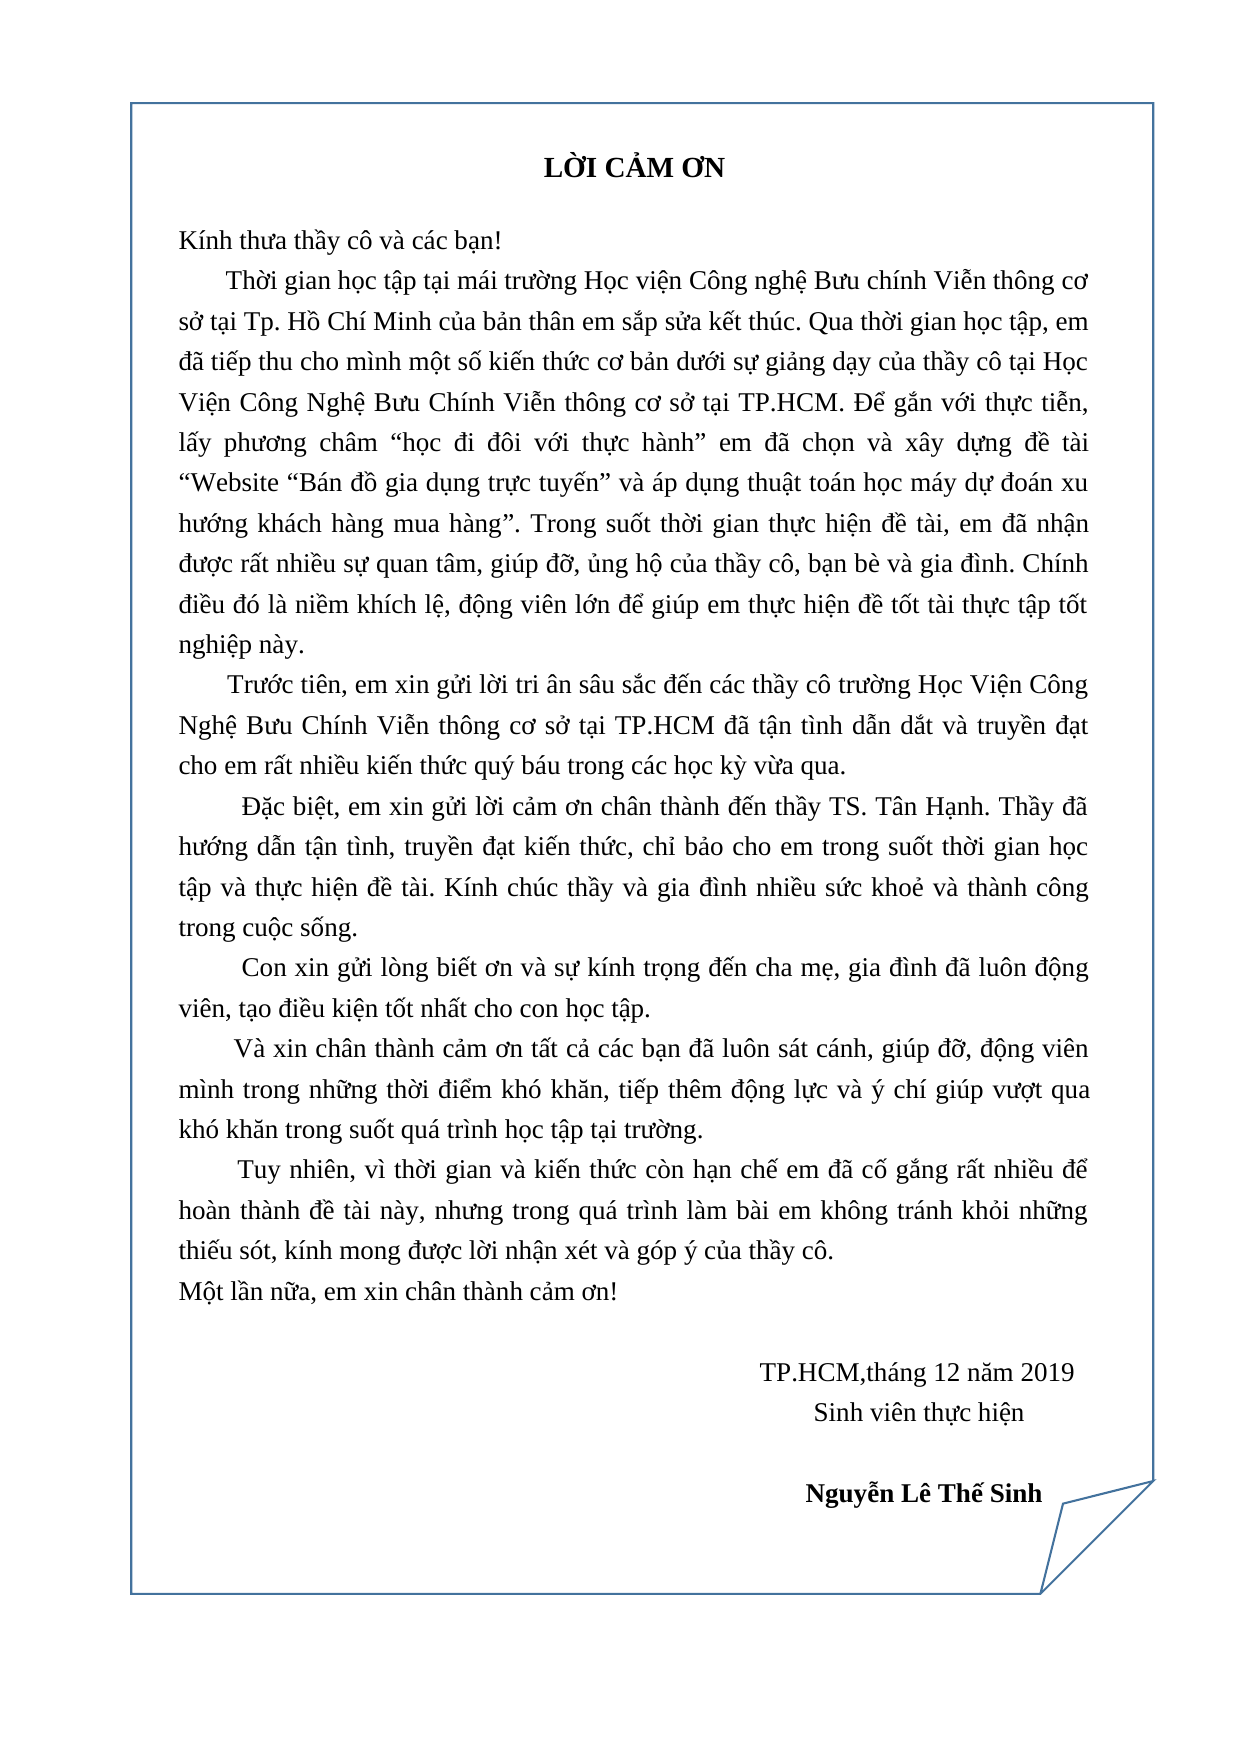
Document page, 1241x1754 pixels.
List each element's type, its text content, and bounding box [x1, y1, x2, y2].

text Thời gian học tập tại mái trường Học viện Công nghệ Bưu chính Viễn thông cơ sở tại Tp. Hồ Chí Minh của bản thân em sắp sửa kết thúc. Qua thời gian học tập, em đã tiếp thu cho mình một số kiến thức cơ bản dưới sự giảng dạy của thầy cô tại Học Viện Công Nghệ Bưu Chính Viễn thông cơ sở tại TP.HCM. Để gắn với thực tiễn, lấy phương châm “học đi đôi với thực hành” em đã chọn và xây dựng đề tài “Website “Bán đồ gia dụng trực tuyến” và áp dụng thuật toán học máy dự đoán xu hướng khách hàng mua hàng”. Trong suốt thời gian thực hiện đề tài, em đã nhận được rất nhiều sự quan tâm, giúp đỡ, ủng hộ của thầy cô, bạn bè và gia đình. Chính điều đó là niềm khích lệ, động viên lớn để giúp em thực hiện đề tốt tài thực tập tốt nghiệp này. [178, 264, 1090, 659]
text Tuy nhiên, vì thời gian và kiến thức còn hạn chế em đã cố gắng rất nhiều để hoàn thành đề tài này, nhưng trong quá trình làm bài em không tránh khỏi những thiếu sót, kính mong được lời nhận xét và góp ý của thầy cô. [178, 1153, 1090, 1266]
text Con xin gửi lòng biết ơn và sự kính trọng đến cha mẹ, gia đình đã luôn động viên, tạo điều kiện tốt nhất cho con học tập. [178, 951, 1090, 1023]
text Sinh viên thực hiện [178, 1396, 1090, 1427]
text Nguyễn Lê Thế Sinh [178, 1477, 1090, 1508]
text TP.HCM,tháng 12 năm 2019 [178, 1356, 1090, 1387]
text Một lần nữa, em xin chân thành cảm ơn! [178, 1275, 1090, 1306]
text LỜI CẢM ƠN [178, 150, 1090, 183]
text Đặc biệt, em xin gửi lời cảm ơn chân thành đến thầy TS. Tân Hạnh. Thầy đã hướng dẫn tận tình, truyền đạt kiến thức, chỉ bảo cho em trong suốt thời gian học tập và thực hiện đề tài. Kính chúc thầy và gia đình nhiều sức khoẻ và thành công trong cuộc sống. [178, 790, 1090, 942]
text Và xin chân thành cảm ơn tất cả các bạn đã luôn sát cánh, giúp đỡ, động viên mình trong những thời điểm khó khăn, tiếp thêm động lực và ý chí giúp vượt qua khó khăn trong suốt quá trình học tập tại trường. [178, 1032, 1092, 1144]
text Kính thưa thầy cô và các bạn! [178, 224, 1090, 255]
text Trước tiên, em xin gửi lời tri ân sâu sắc đến các thầy cô trường Học Viện Công Nghệ Bưu Chính Viễn thông cơ sở tại TP.HCM đã tận tình dẫn dắt và truyền đạt cho em rất nhiều kiến thức quý báu trong các học kỳ vừa qua. [178, 668, 1090, 781]
